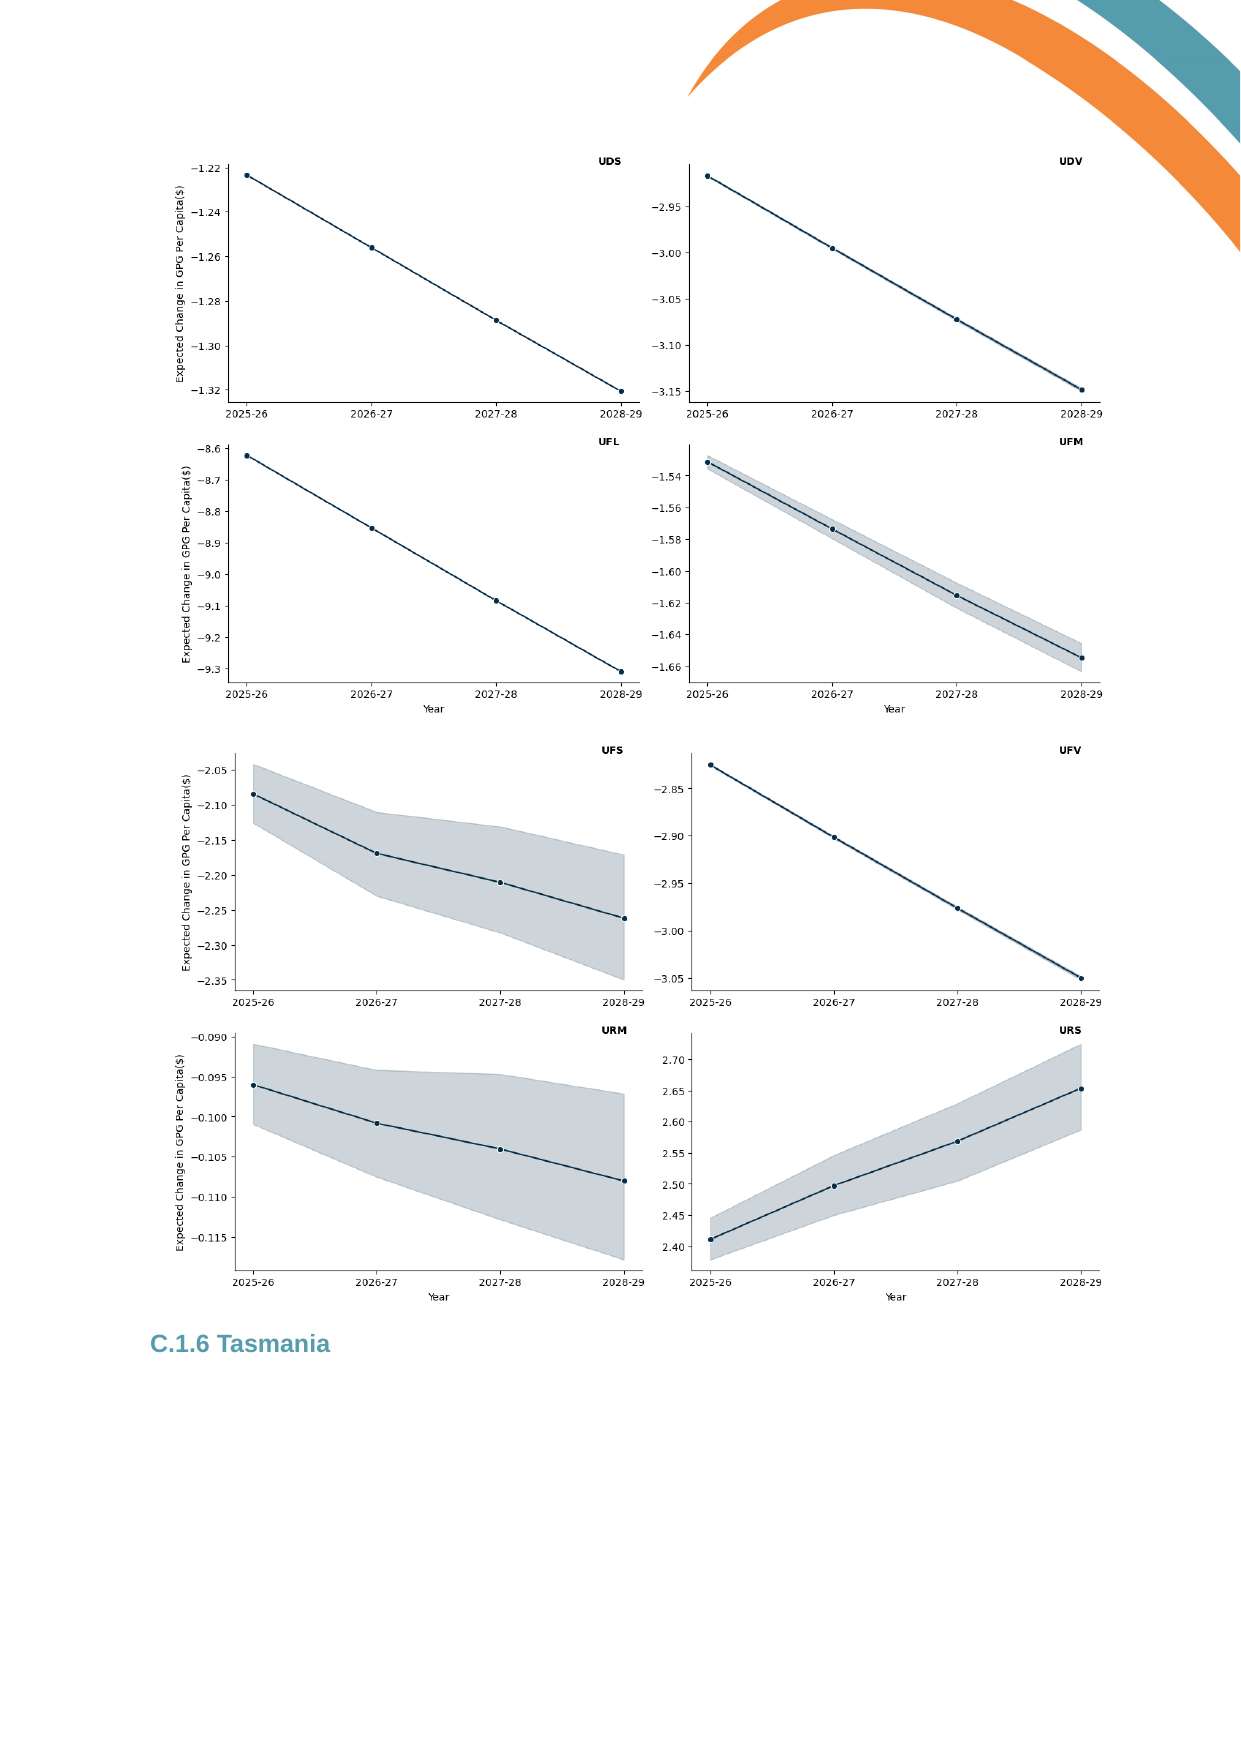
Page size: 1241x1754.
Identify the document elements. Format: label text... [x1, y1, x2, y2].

picture [168, 738, 1109, 1309]
subtitle C.1.6 Tasmania [150, 1329, 1090, 1358]
picture [19, 0, 1241, 721]
